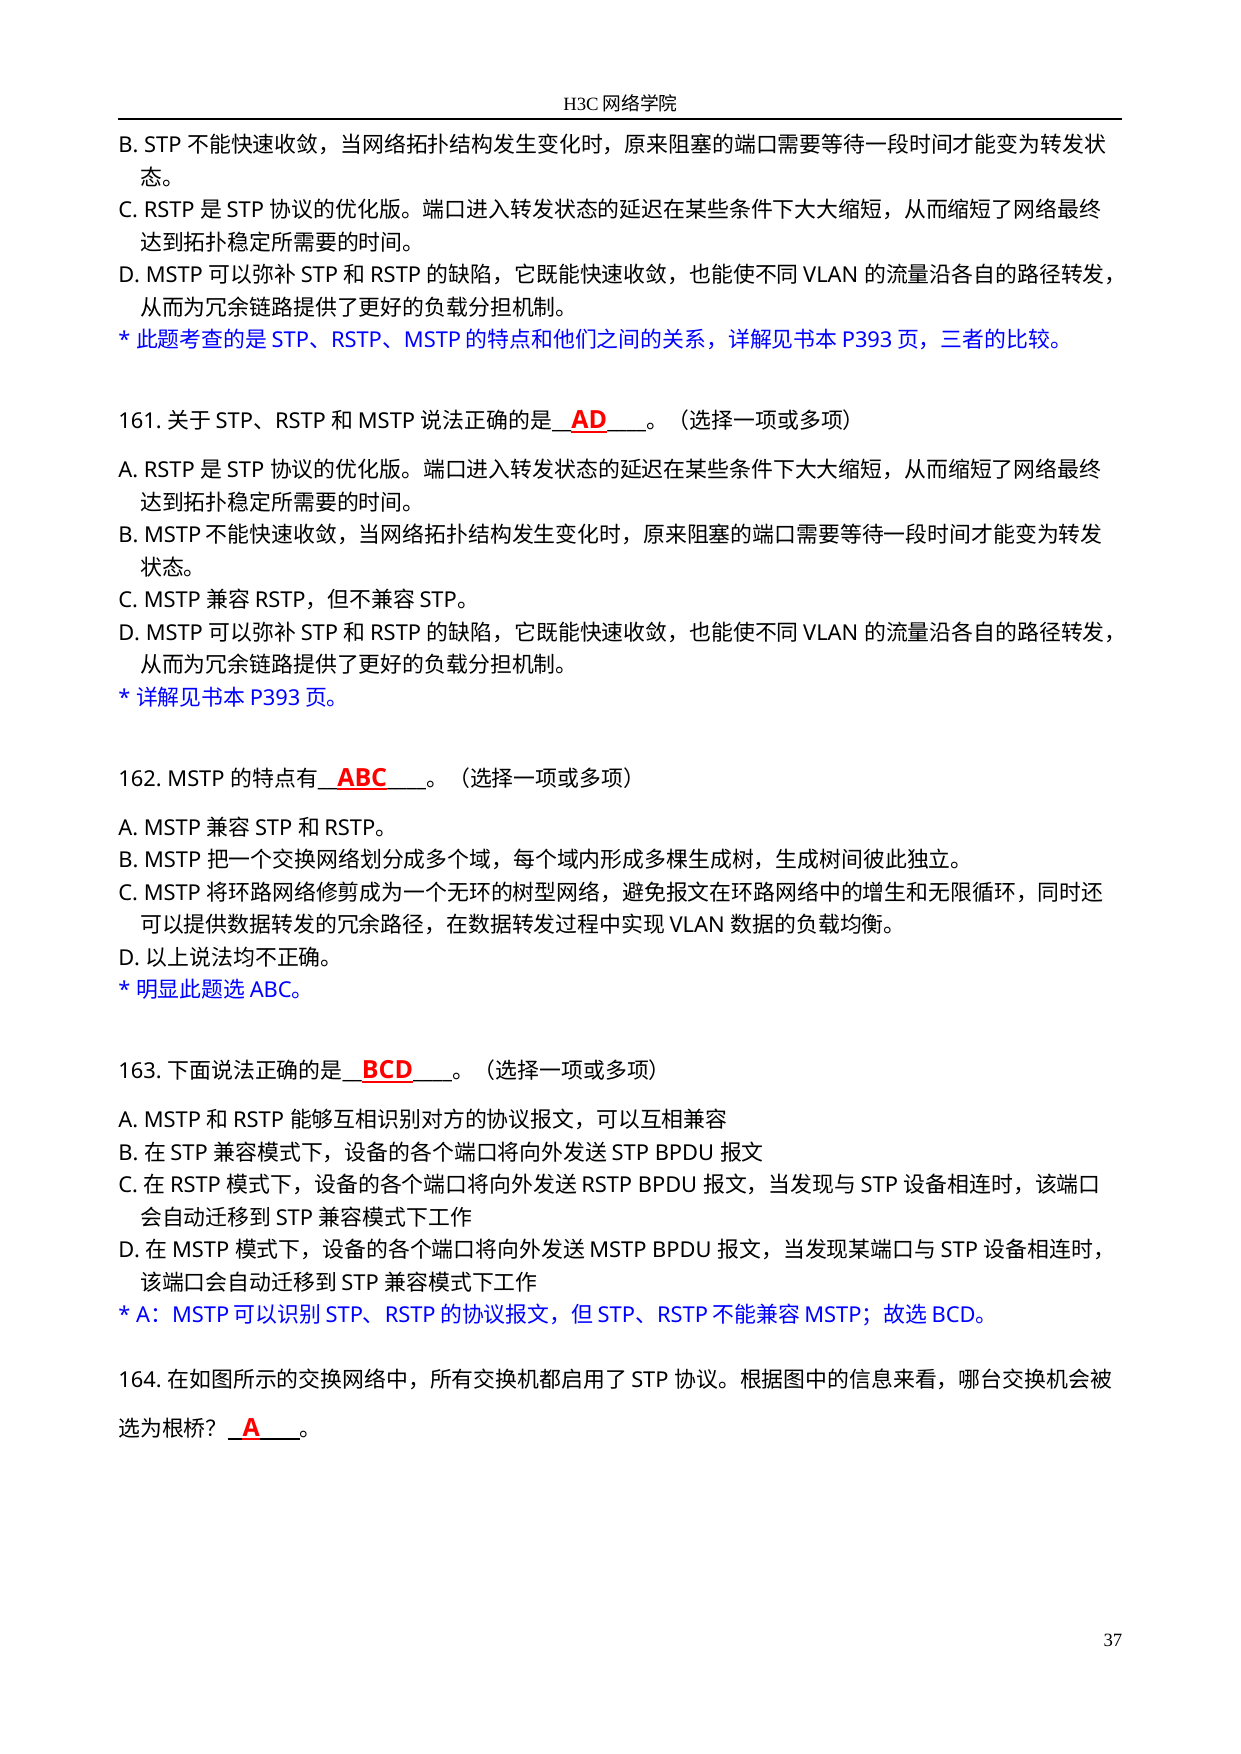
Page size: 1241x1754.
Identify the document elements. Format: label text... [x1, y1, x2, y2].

text * 明显此题选ABC。 [118, 972, 1122, 1004]
text C. 在RSTP 模式下，设备的各个端口将向外发送RSTP BPDU 报文，当发现与STP 设备相连时，该端口会自动迁移到STP 兼容模式下工作 [118, 1167, 1122, 1232]
text B. 在STP 兼容模式下，设备的各个端口将向外发送STP BPDU 报文 [118, 1134, 1122, 1167]
text 163. 下面说法正确的是__BCD____。（选择一项或多项） [118, 1037, 1122, 1102]
text D. MSTP 可以弥补STP 和RSTP 的缺陷，它既能快速收敛，也能使不同VLAN 的流量沿各自的路径转发，从而为冗余链路提供了更好的负载分担机制。 [118, 614, 1122, 679]
text 161. 关于STP、RSTP 和MSTP 说法正确的是__AD____。（选择一项或多项） [118, 387, 1122, 452]
text * 此题考查的是STP、RSTP、MSTP的特点和他们之间的关系，详解见书本P393页，三者的比较。 [118, 322, 1122, 354]
text D. 在MSTP 模式下，设备的各个端口将向外发送MSTP BPDU 报文，当发现某端口与STP 设备相连时，该端口会自动迁移到STP 兼容模式下工作 [118, 1232, 1122, 1297]
text D. 以上说法均不正确。 [118, 939, 1122, 972]
text 164. 在如图所示的交换网络中，所有交换机都启用了STP 协议。根据图中的信息来看，哪台交换机会被选为根桥？ A 。 [118, 1362, 1122, 1459]
text * A：MSTP可以识别STP、RSTP的协议报文，但STP、RSTP不能兼容MSTP；故选BCD。 [118, 1297, 1122, 1329]
text B. MSTP 把一个交换网络划分成多个域，每个域内形成多棵生成树，生成树间彼此独立。 [118, 842, 1122, 874]
text * 详解见书本P393页。 [118, 679, 1122, 712]
text C. MSTP 将环路网络修剪成为一个无环的树型网络，避免报文在环路网络中的增生和无限循环，同时还可以提供数据转发的冗余路径，在数据转发过程中实现VLAN 数据的负载均衡。 [118, 874, 1122, 939]
text C. MSTP 兼容RSTP，但不兼容STP。 [118, 582, 1122, 614]
text D. MSTP 可以弥补STP 和RSTP 的缺陷，它既能快速收敛，也能使不同VLAN 的流量沿各自的路径转发，从而为冗余链路提供了更好的负载分担机制。 [118, 257, 1122, 322]
text A. MSTP 兼容STP 和RSTP。 [118, 809, 1122, 842]
text A. RSTP 是STP 协议的优化版。端口进入转发状态的延迟在某些条件下大大缩短，从而缩短了网络最终达到拓扑稳定所需要的时间。 [118, 452, 1122, 517]
text A. MSTP 和RSTP 能够互相识别对方的协议报文，可以互相兼容 [118, 1102, 1122, 1134]
text 162. MSTP 的特点有__ABC____。（选择一项或多项） [118, 744, 1122, 809]
text C. RSTP 是STP 协议的优化版。端口进入转发状态的延迟在某些条件下大大缩短，从而缩短了网络最终达到拓扑稳定所需要的时间。 [118, 192, 1122, 257]
text B. MSTP不能快速收敛，当网络拓扑结构发生变化时，原来阻塞的端口需要等待一段时间才能变为转发状态。 [118, 517, 1122, 582]
text B. STP 不能快速收敛，当网络拓扑结构发生变化时，原来阻塞的端口需要等待一段时间才能变为转发状态。 [118, 127, 1122, 192]
